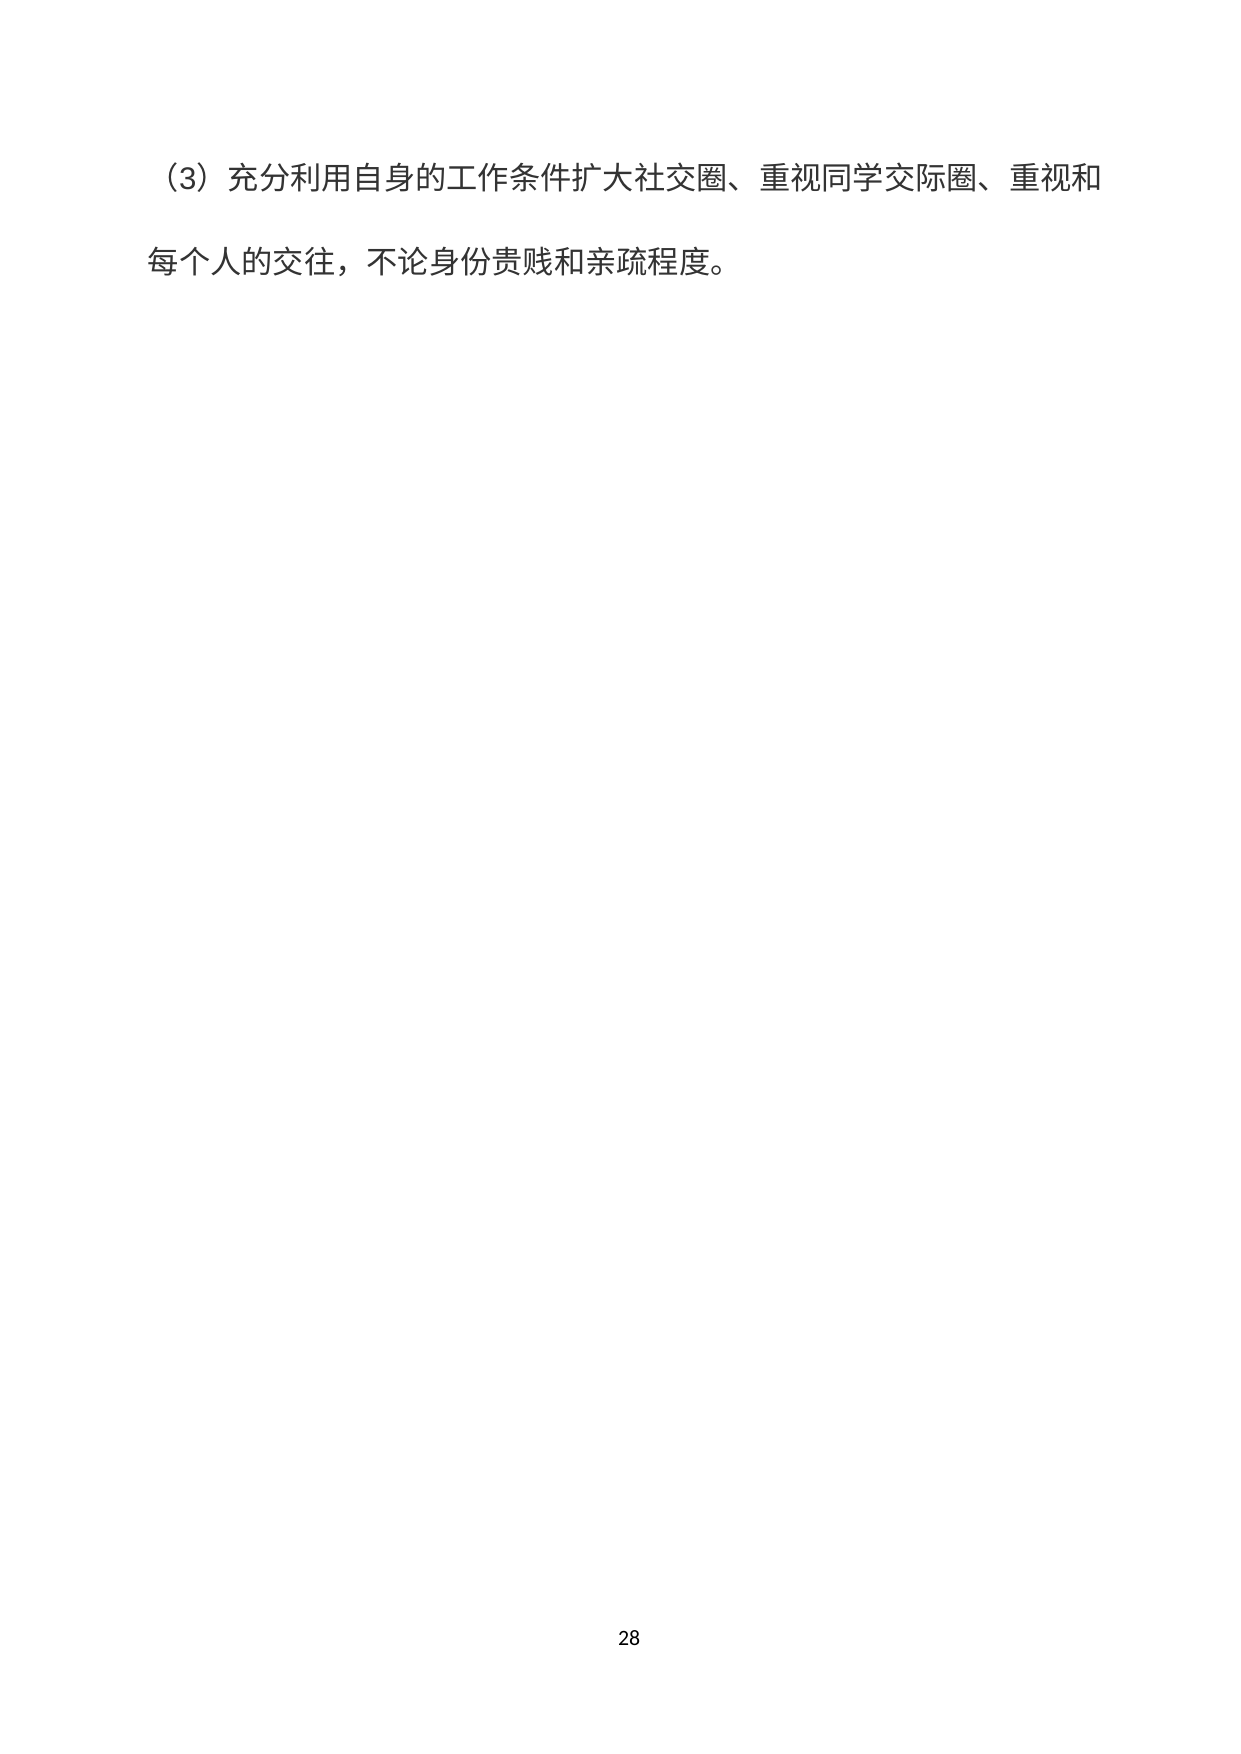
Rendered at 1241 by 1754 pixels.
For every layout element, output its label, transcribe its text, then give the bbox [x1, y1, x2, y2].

text （3）充分利用自身的工作条件扩大社交圈、重视同学交际圈、重视和每个人的交往，不论身份贵贱和亲疏程度。 [148, 146, 1110, 295]
